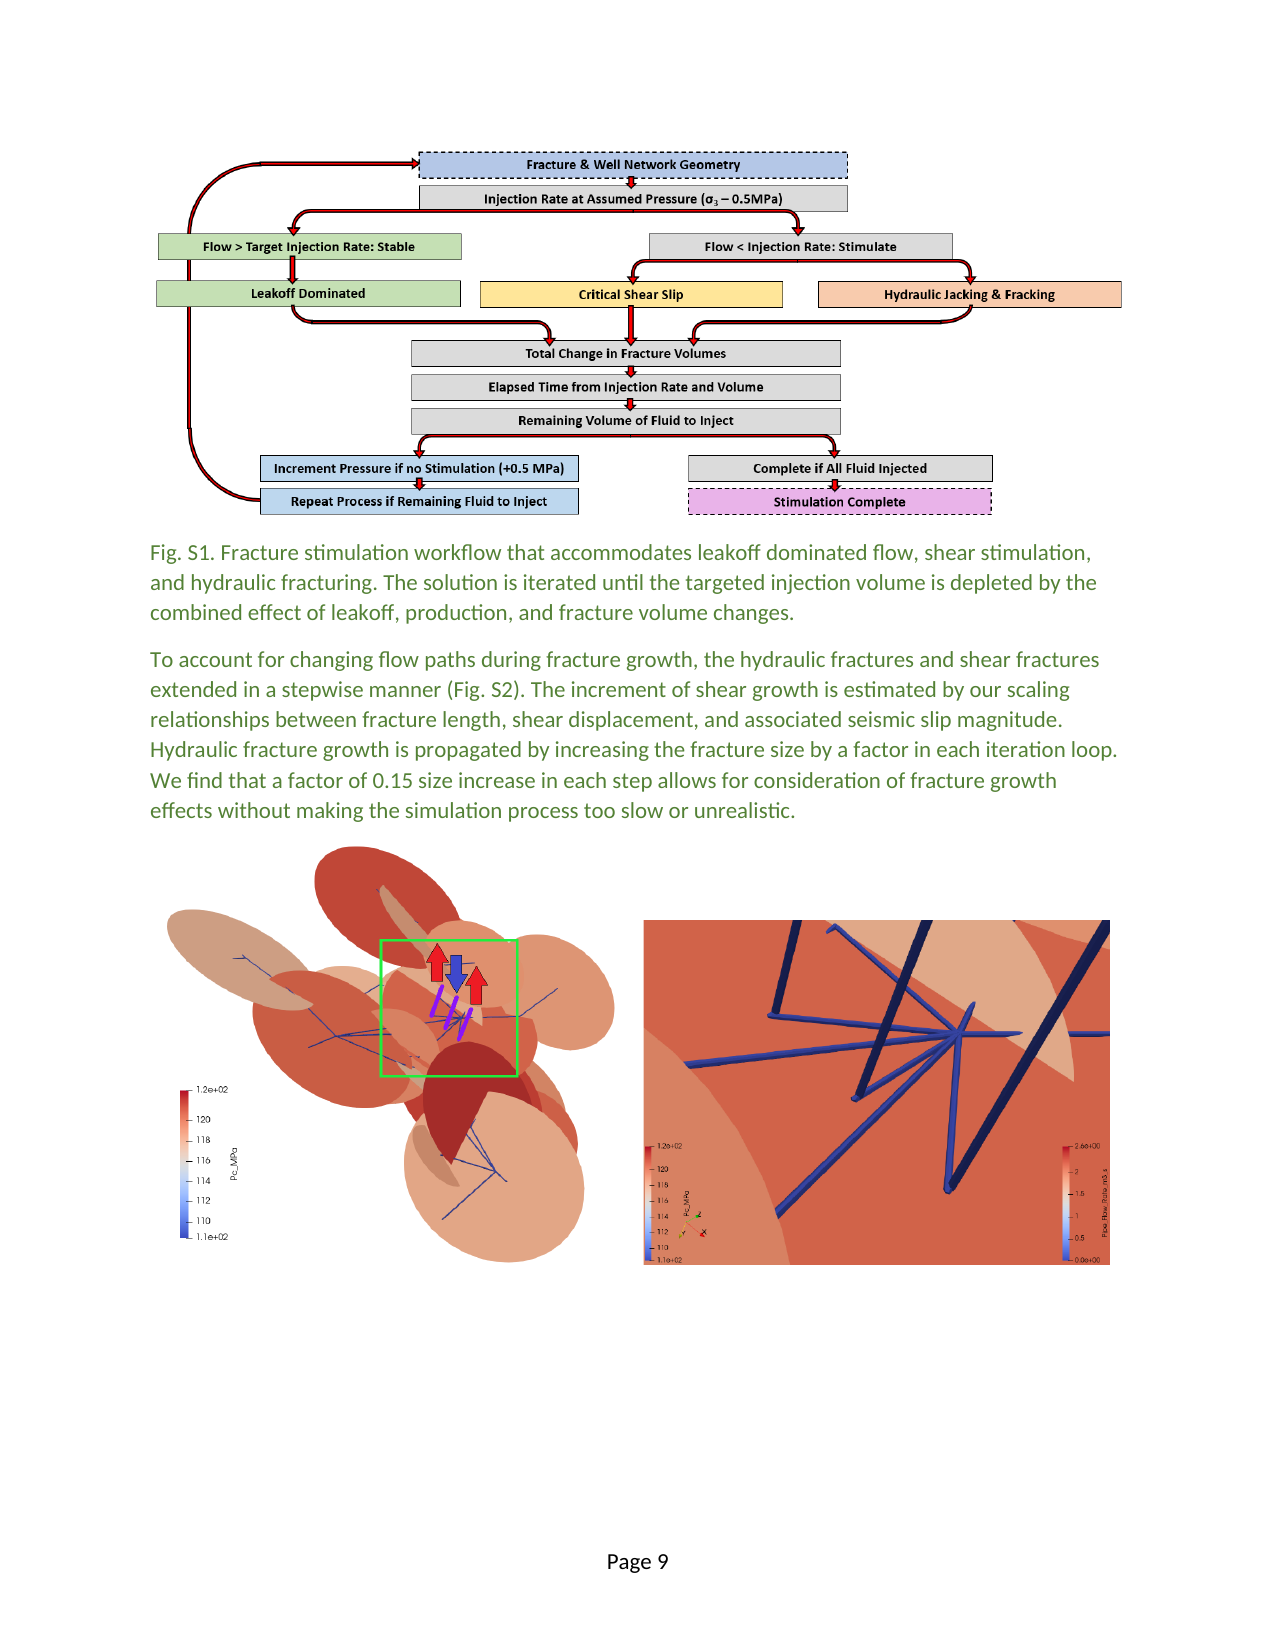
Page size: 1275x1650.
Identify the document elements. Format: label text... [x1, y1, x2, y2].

text To account for changing flow paths during fracture growth, the hydraulic fractures and shear fractures extended in a stepwise manner (Fig. S2). The increment of shear growth is estimated by our scaling relationships between fracture length, shear displacement, and associated seismic slip magnitude. Hydraulic fracture growth is propagated by increasing the fracture size by a factor in each iteration loop. We find that a factor of 0.15 size increase in each step allows for consideration of fracture growth effects without making the simulation process too slow or unrealistic. [150, 645, 1125, 824]
picture [643, 920, 1110, 1265]
picture [165, 842, 618, 1265]
picture [150, 150, 1125, 519]
text Fig. S1. Fracture stimulation workflow that accommodates leakoff dominated flow, shear stimulation, and hydraulic fracturing. The solution is iterated until the targeted injection volume is depleted by the combined effect of leakoff, production, and fracture volume changes. [150, 538, 1125, 626]
